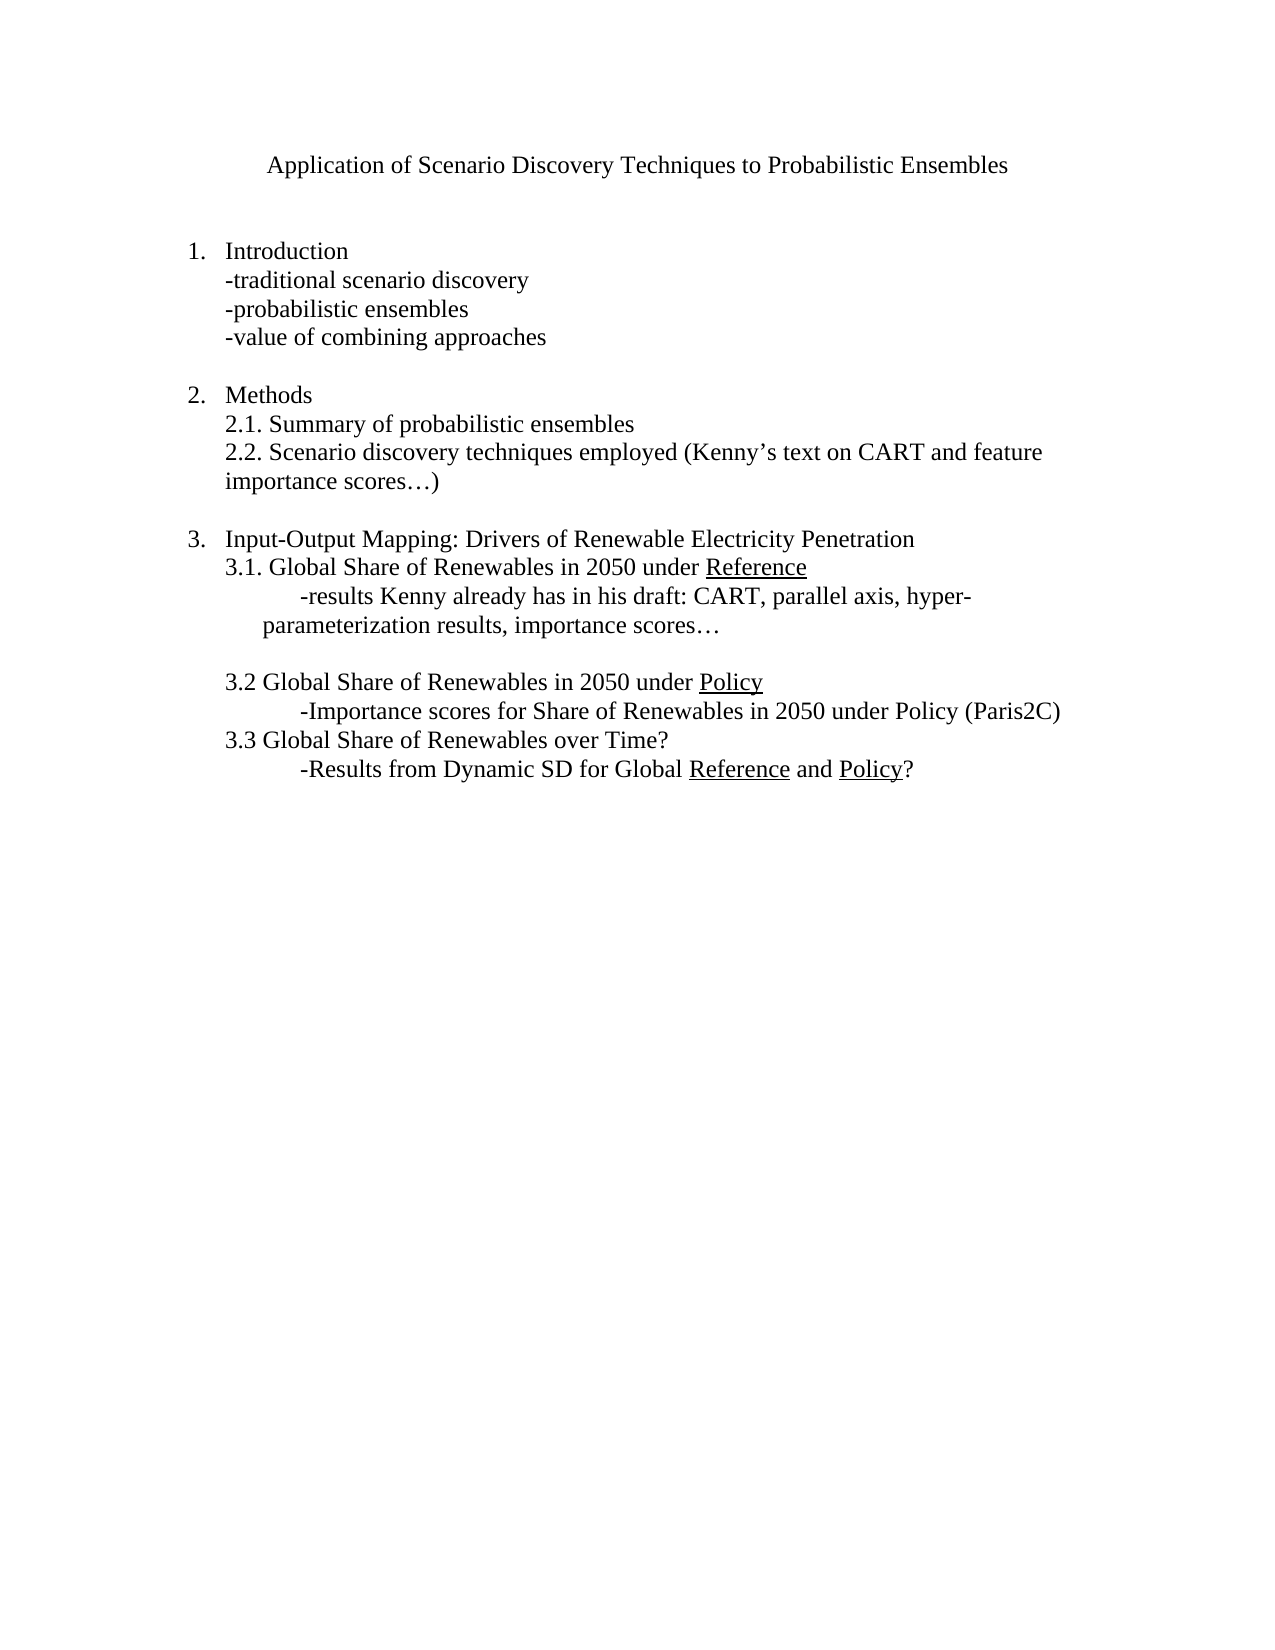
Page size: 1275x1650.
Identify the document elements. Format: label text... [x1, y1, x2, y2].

list Introduction [187, 236, 1125, 265]
list Input-Output Mapping: Drivers of Renewable Electricity Penetration [187, 524, 1125, 552]
text -Results from Dynamic SD for Global Reference and Policy? [300, 754, 1125, 782]
text -Importance scores for Share of Renewables in 2050 under Policy (Paris2C) [225, 696, 1125, 725]
text -results Kenny already has in his draft: CART, parallel axis, hyper-parameterization results, importance scores… [262, 581, 1125, 639]
list 2.2. Scenario discovery techniques employed (Kenny’s text on CART and feature importance scores…) [225, 437, 1125, 495]
text 3.1. Global Share of Renewables in 2050 under Reference [187, 552, 1125, 581]
list -probabilistic ensembles [225, 294, 1125, 322]
list Methods [187, 380, 1125, 409]
text 3.3 Global Share of Renewables over Time? [150, 725, 1125, 754]
text Application of Scenario Discovery Techniques to Probabilistic Ensembles [150, 150, 1125, 179]
text 3.2 Global Share of Renewables in 2050 under Policy [150, 667, 1125, 696]
list -traditional scenario discovery [225, 265, 1125, 294]
list 2.1. Summary of probabilistic ensembles [225, 409, 1125, 437]
list -value of combining approaches [225, 322, 1125, 351]
